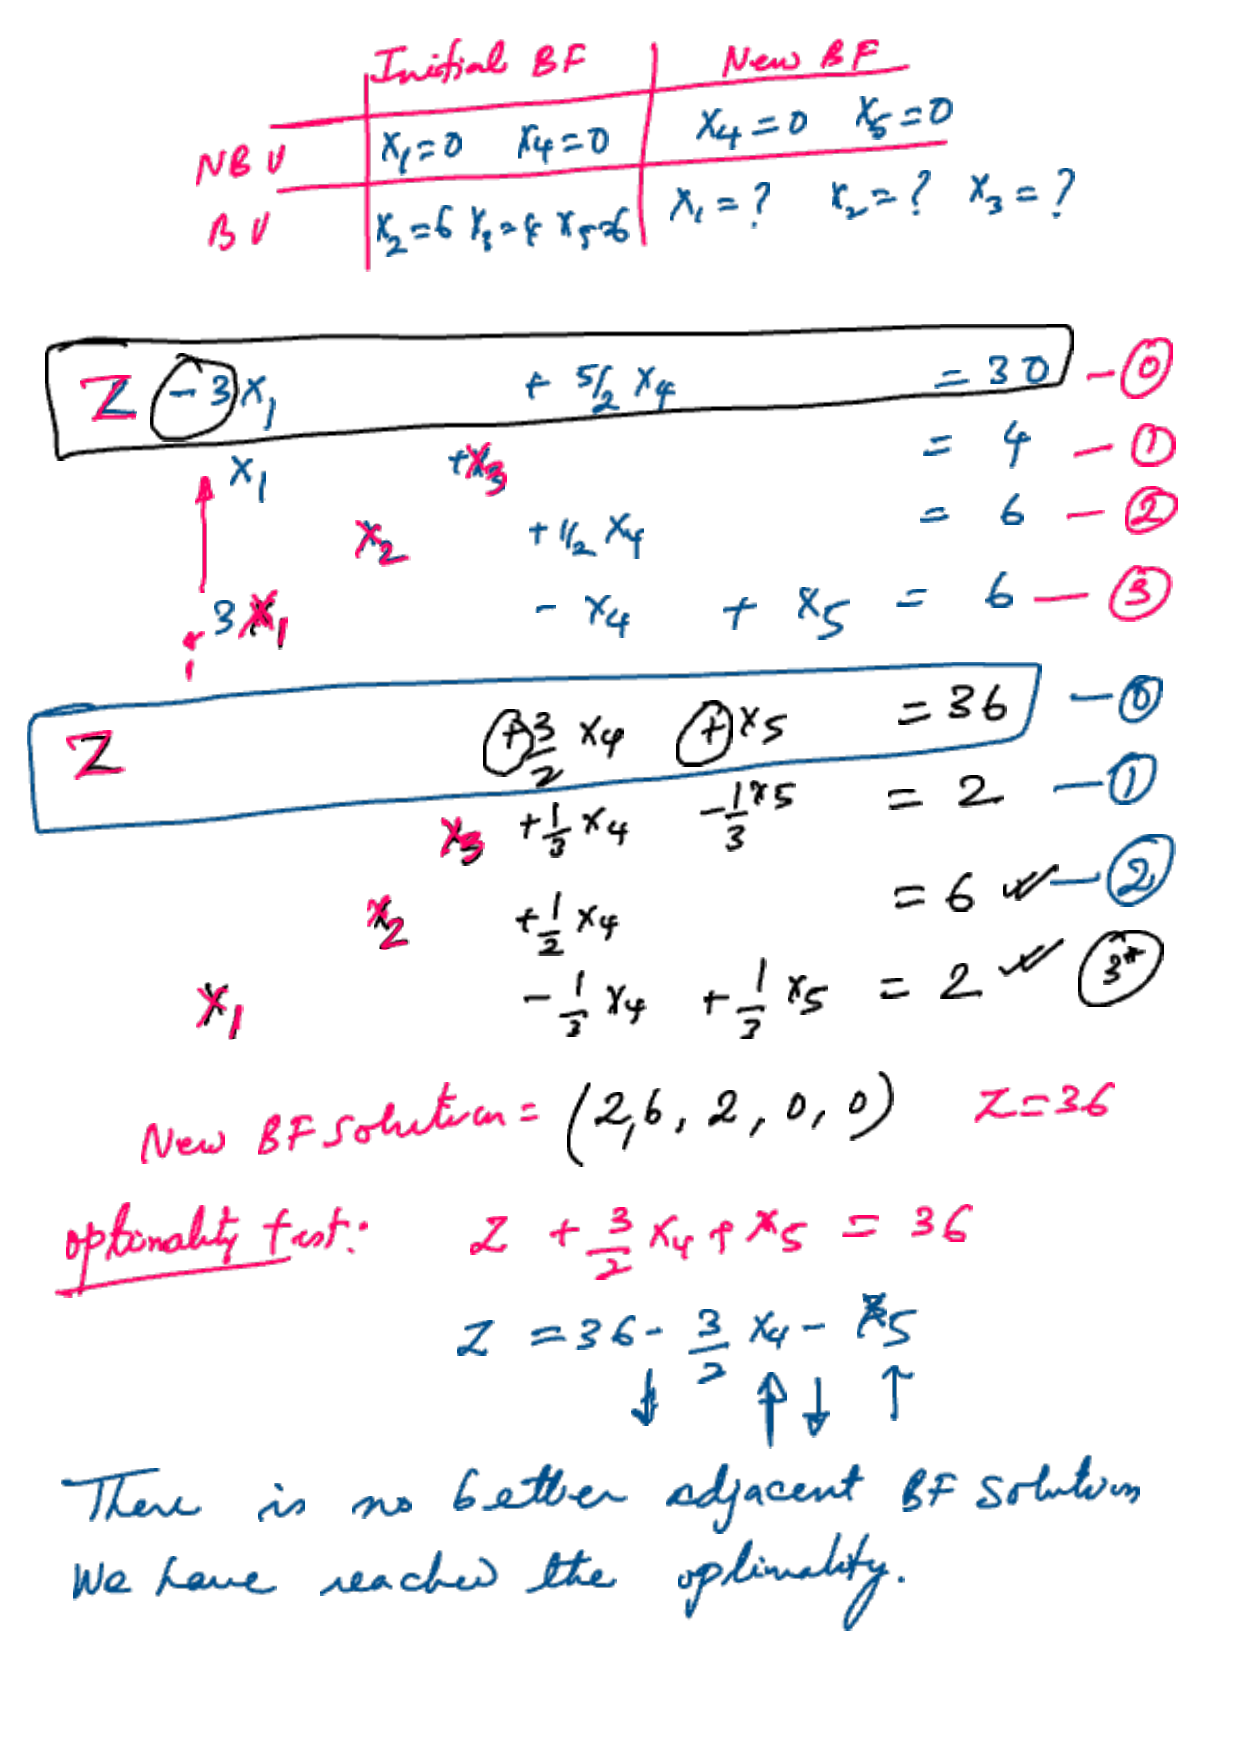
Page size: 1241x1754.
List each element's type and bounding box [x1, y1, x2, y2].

picture [27, 631, 1042, 866]
picture [470, 1216, 510, 1255]
picture [320, 1549, 617, 1596]
picture [666, 1463, 905, 1631]
picture [894, 872, 975, 912]
picture [896, 589, 929, 607]
picture [708, 1090, 765, 1138]
picture [1086, 337, 1173, 399]
picture [788, 975, 828, 1015]
picture [258, 1483, 305, 1522]
picture [787, 1092, 825, 1130]
picture [61, 1468, 202, 1522]
picture [549, 1207, 810, 1280]
picture [196, 982, 244, 1042]
picture [687, 1309, 830, 1449]
picture [841, 1215, 879, 1237]
picture [352, 1496, 412, 1519]
picture [798, 587, 850, 640]
picture [1078, 930, 1164, 1007]
picture [567, 1081, 593, 1167]
picture [969, 168, 1075, 219]
picture [879, 978, 912, 999]
picture [535, 605, 556, 613]
picture [849, 1071, 894, 1141]
picture [902, 1454, 1140, 1512]
picture [515, 891, 620, 956]
picture [631, 1367, 661, 1426]
picture [1066, 510, 1105, 521]
picture [594, 1088, 686, 1152]
picture [1033, 565, 1173, 622]
picture [141, 1123, 225, 1164]
picture [196, 38, 953, 272]
picture [703, 957, 767, 1039]
picture [723, 597, 757, 630]
picture [45, 324, 1176, 503]
picture [1003, 834, 1176, 907]
picture [985, 570, 1013, 608]
picture [1125, 486, 1178, 535]
picture [530, 1315, 663, 1350]
picture [940, 963, 985, 999]
picture [1053, 675, 1163, 805]
picture [999, 493, 1024, 525]
picture [457, 1320, 495, 1356]
picture [453, 1463, 628, 1511]
picture [585, 595, 632, 638]
picture [355, 519, 411, 567]
picture [523, 970, 647, 1037]
picture [920, 507, 952, 523]
picture [195, 476, 215, 593]
picture [881, 1365, 915, 1421]
picture [54, 1202, 368, 1298]
picture [367, 894, 410, 950]
picture [974, 1082, 1115, 1123]
picture [910, 1204, 973, 1242]
picture [529, 512, 644, 559]
picture [238, 589, 288, 650]
picture [857, 1292, 919, 1349]
picture [214, 600, 235, 637]
picture [258, 1082, 540, 1157]
picture [998, 938, 1066, 977]
picture [73, 1556, 277, 1601]
